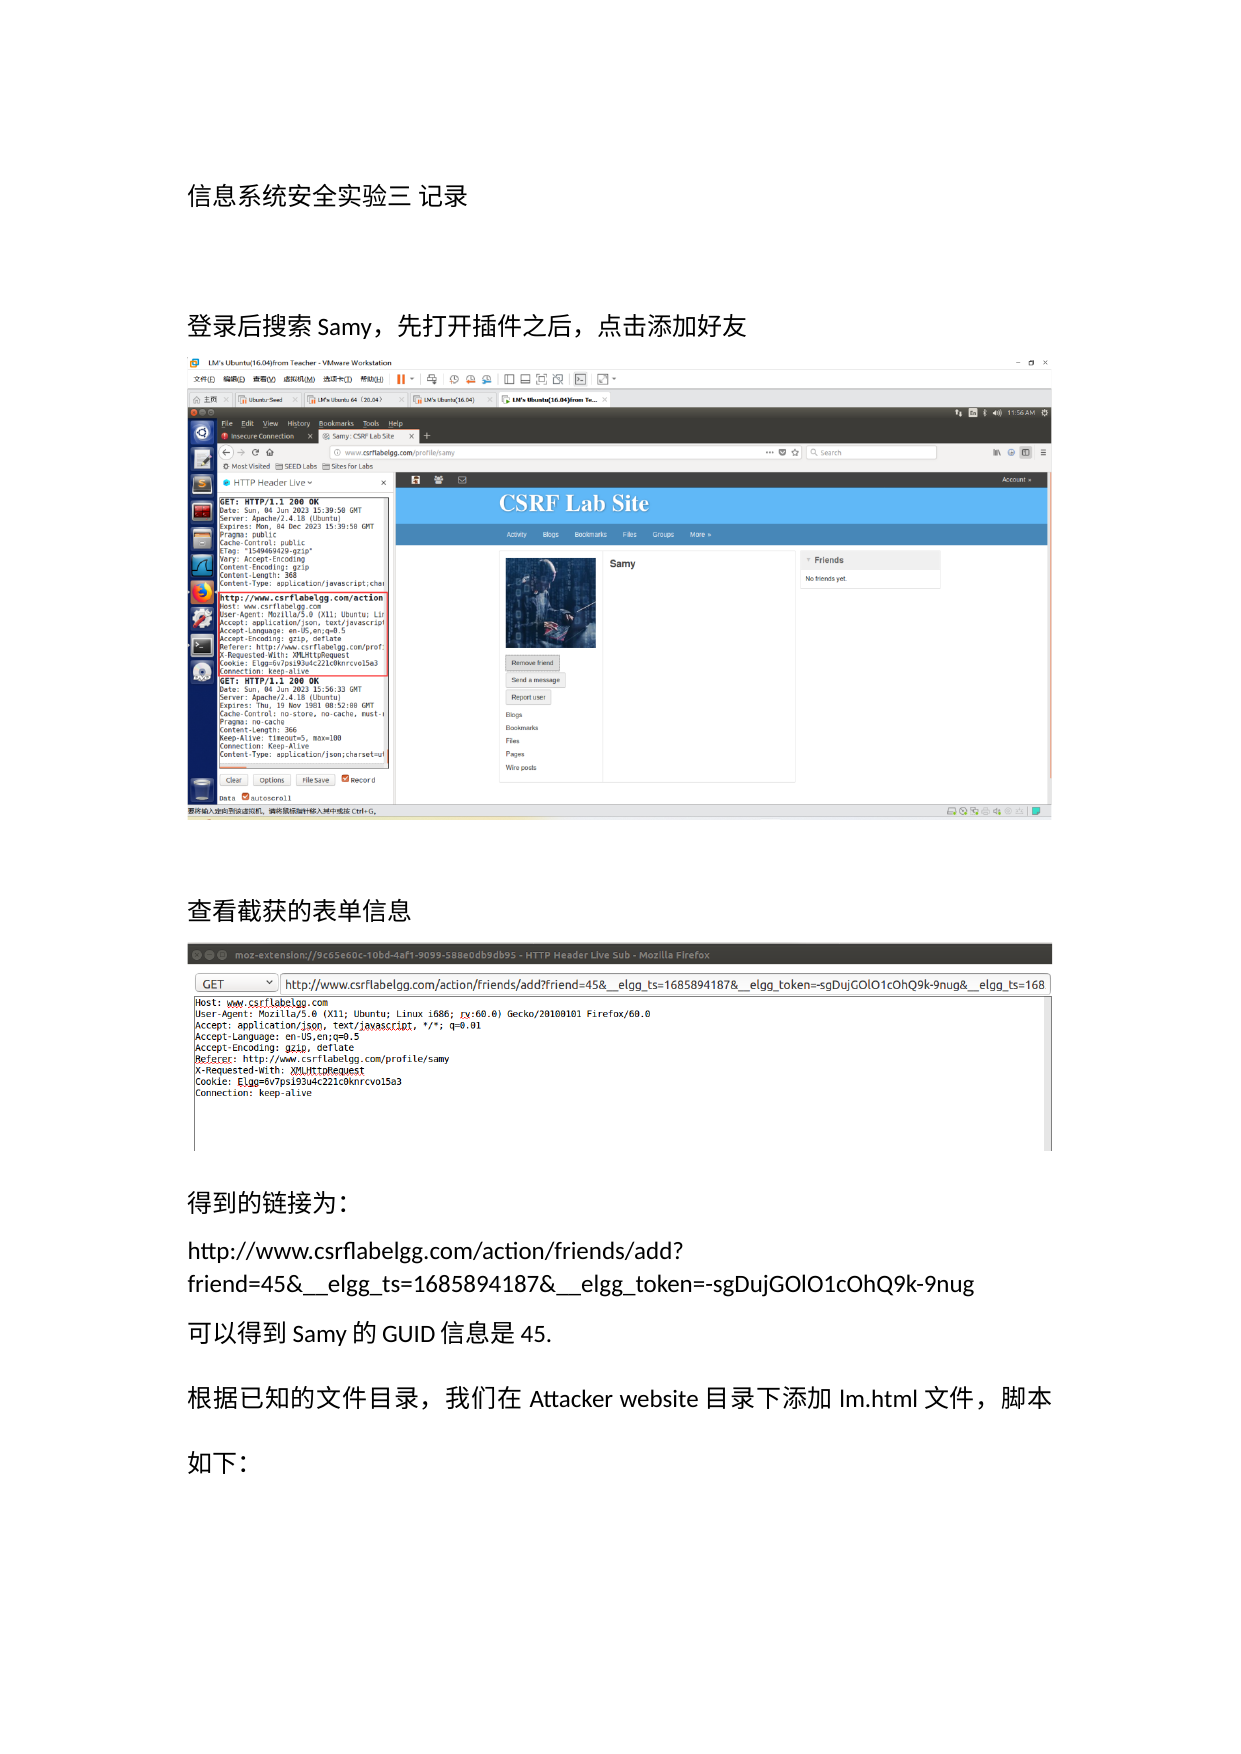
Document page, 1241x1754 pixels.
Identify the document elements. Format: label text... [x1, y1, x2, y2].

text 查看截获的表单信息 [187, 877, 1053, 942]
text 根据已知的文件目录，我们在Attacker website目录下添加lm.html文件，脚本如下： [187, 1364, 1053, 1494]
text http://www.csrflabelgg.com/action/friends/add?friend=45&__elgg_ts=1685894187&__elgg_token=-sgDujGOlO1cOhQ9k-9nug [187, 1234, 1053, 1299]
picture [187, 357, 1052, 820]
text 得到的链接为： [187, 1169, 1053, 1234]
text 登录后搜索Samy，先打开插件之后，点击添加好友 [187, 292, 1053, 357]
text 信息系统安全实验三 记录 [187, 162, 1053, 227]
picture [187, 942, 1053, 1151]
text 可以得到Samy的GUID信息是45. [187, 1299, 1053, 1364]
